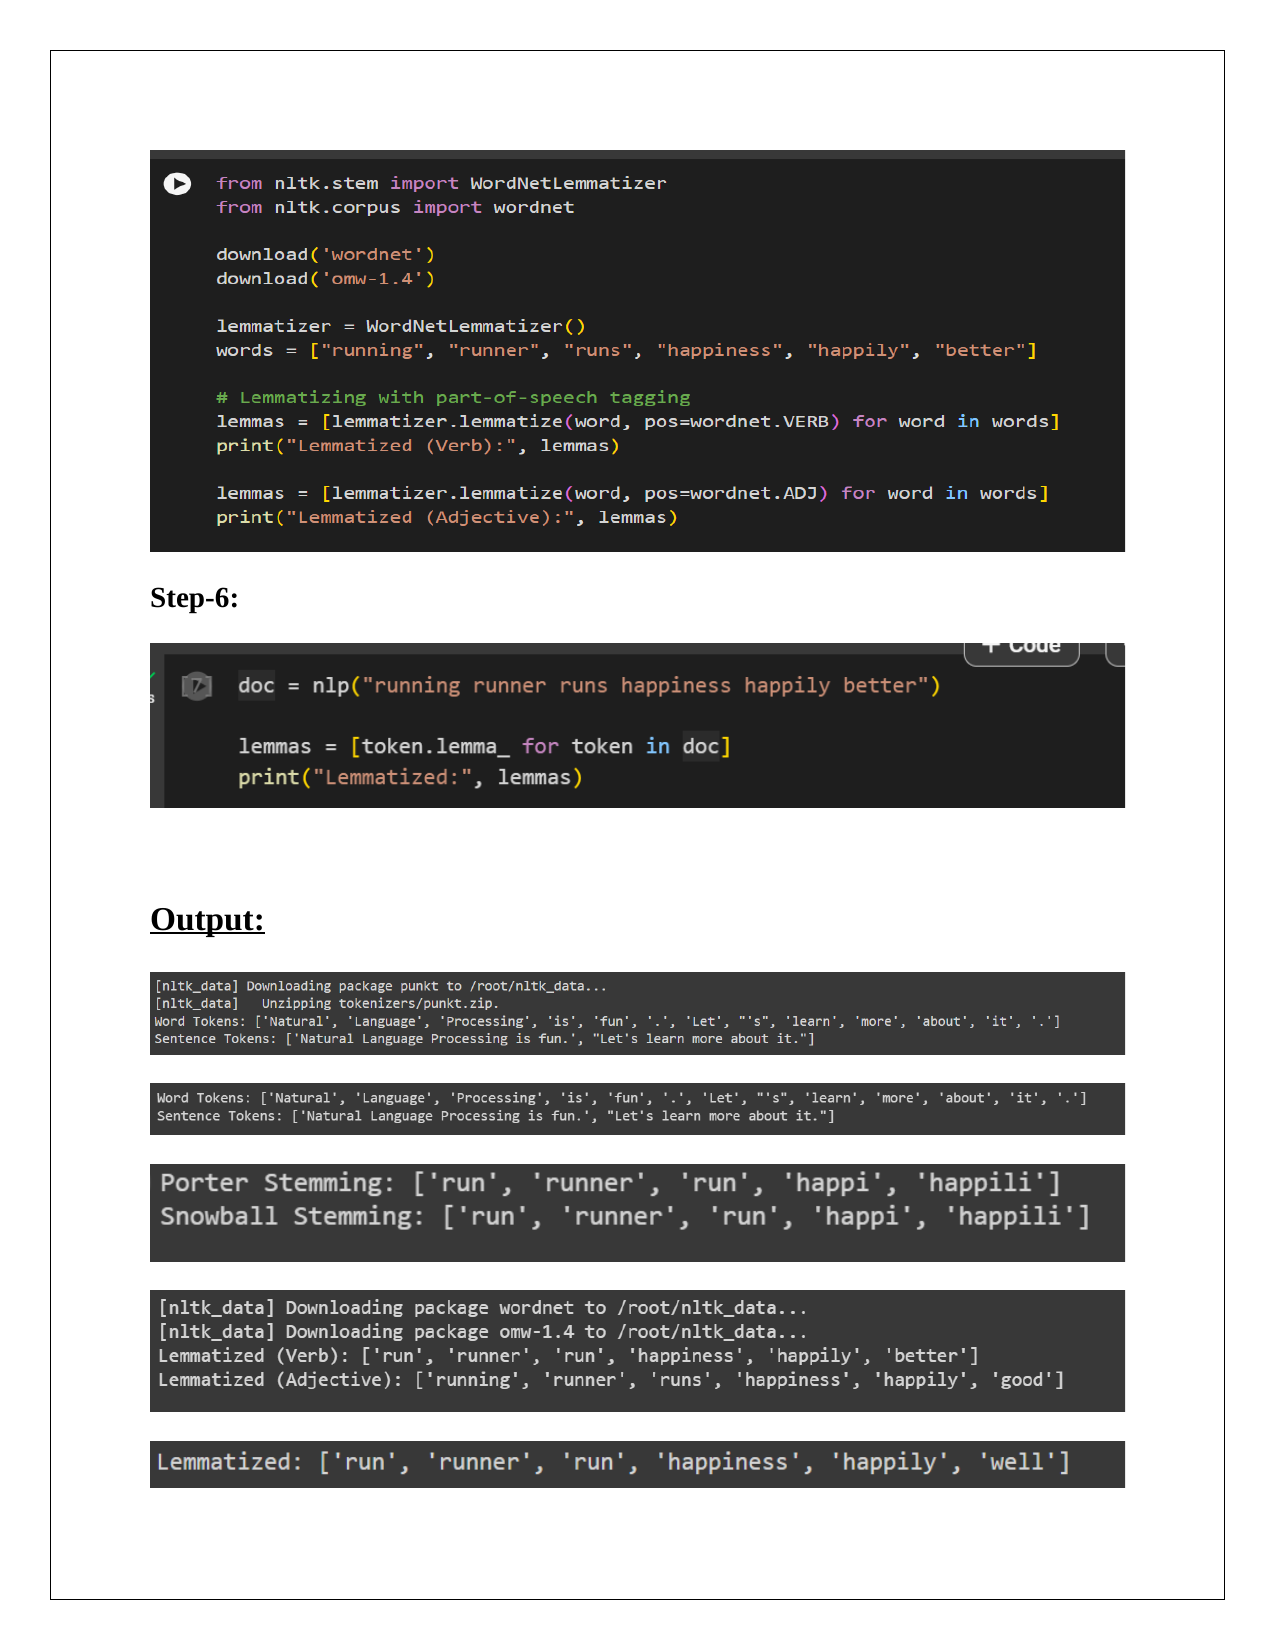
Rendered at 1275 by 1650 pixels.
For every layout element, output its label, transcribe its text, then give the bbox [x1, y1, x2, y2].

picture [150, 1290, 1125, 1412]
picture [150, 150, 1125, 552]
picture [150, 1164, 1125, 1262]
text Step-6: [150, 581, 1125, 614]
text Output: [150, 899, 1125, 938]
picture [150, 972, 1125, 1055]
picture [150, 1441, 1125, 1488]
picture [150, 643, 1125, 808]
picture [150, 1083, 1125, 1135]
